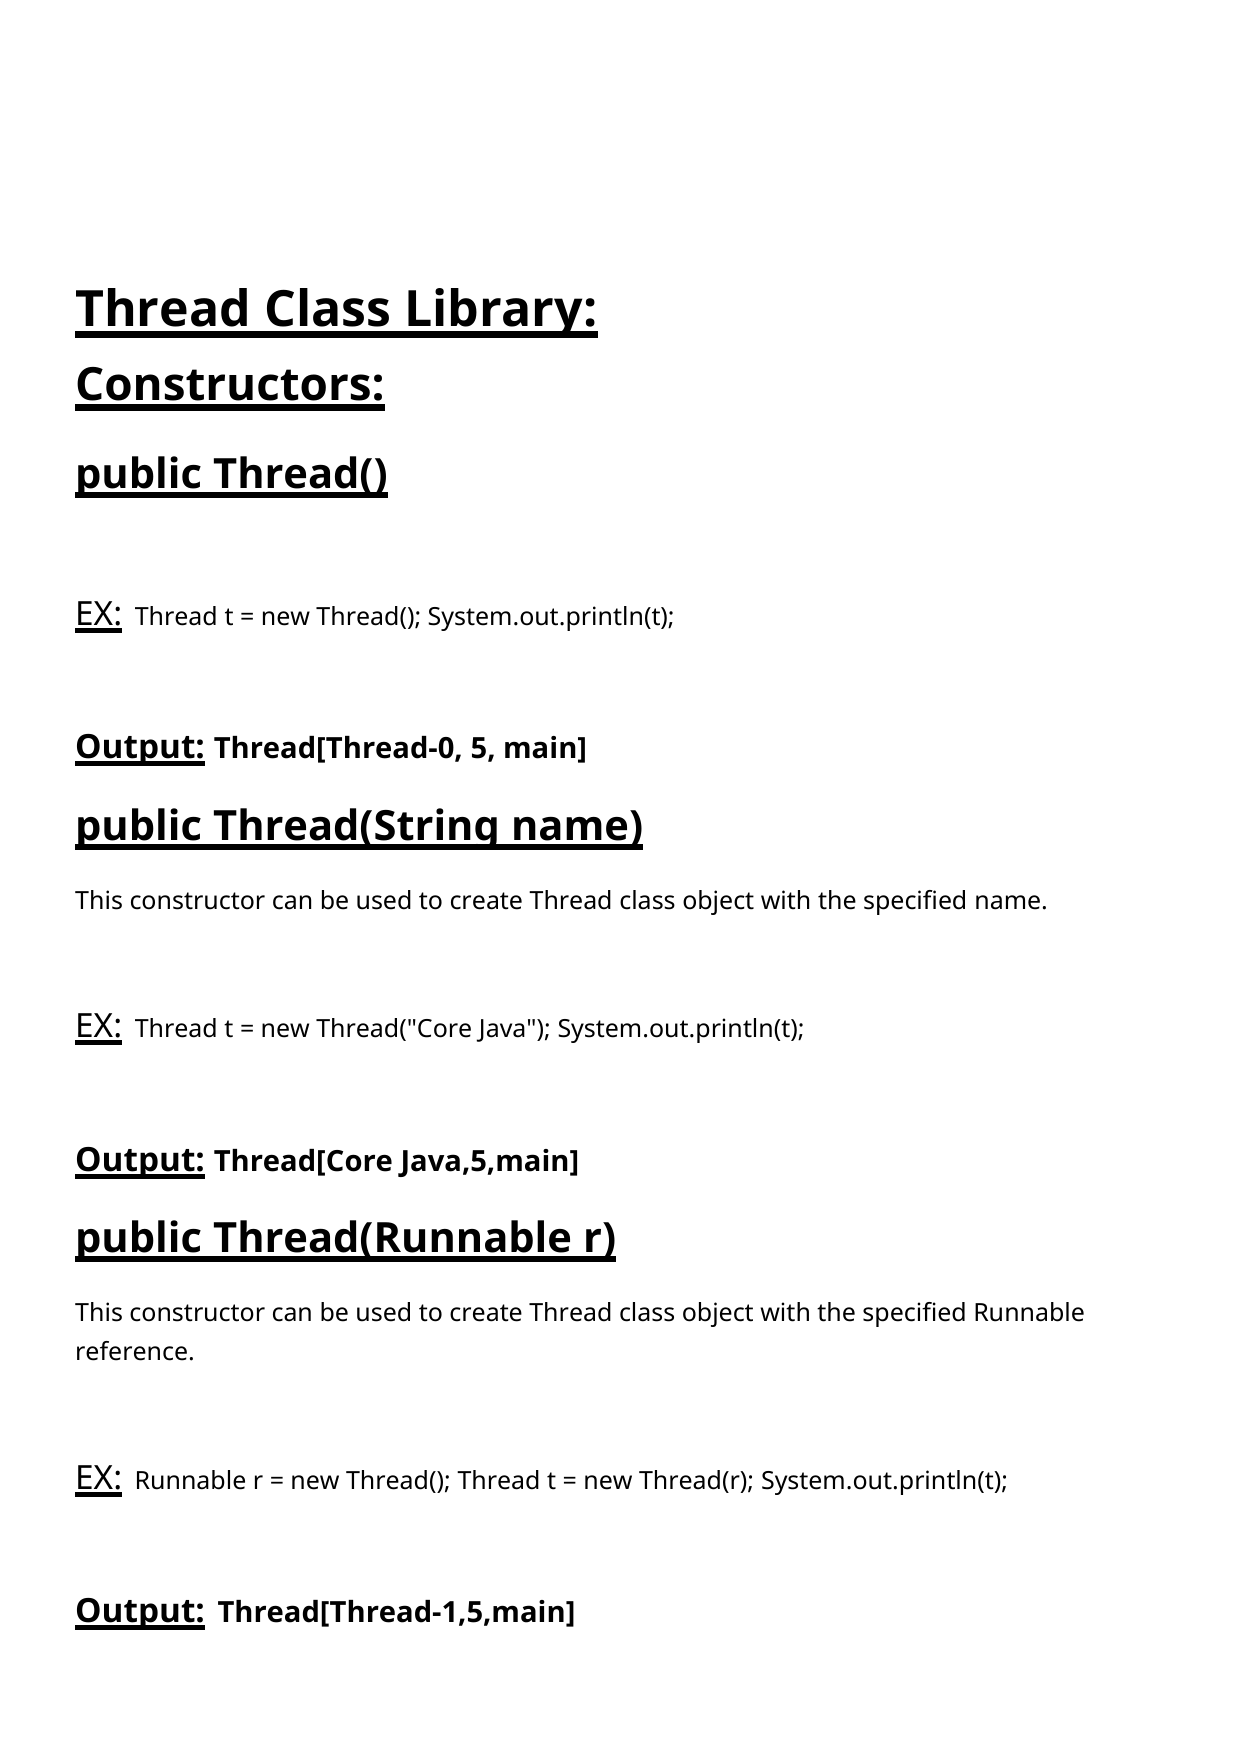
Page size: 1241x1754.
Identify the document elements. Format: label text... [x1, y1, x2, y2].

text Output: Thread[Thread-0, 5, main] [75, 723, 1165, 769]
text This constructor can be used to create Thread class object with the specified name. [75, 882, 1165, 916]
text EX: Thread t = new Thread("Core Java"); System.out.println(t); [75, 1002, 1165, 1048]
text Output: Thread[Core Java,5,main] [75, 1135, 1165, 1181]
text public Thread(Runnable r) [75, 1208, 1165, 1265]
text public Thread(String name) [75, 796, 1165, 853]
subtitle Thread Class Library: [75, 273, 1165, 341]
text This constructor can be used to create Thread class object with the specified Runnable reference. [75, 1294, 1165, 1368]
text Constructors: [75, 352, 1165, 414]
text public Thread() [75, 444, 1165, 501]
text Output: Thread[Thread-1,5,main] [75, 1587, 1165, 1632]
text EX: Runnable r = new Thread(); Thread t = new Thread(r); System.out.println(t); [75, 1453, 1165, 1499]
text EX: Thread t = new Thread(); System.out.println(t); [75, 590, 1165, 636]
